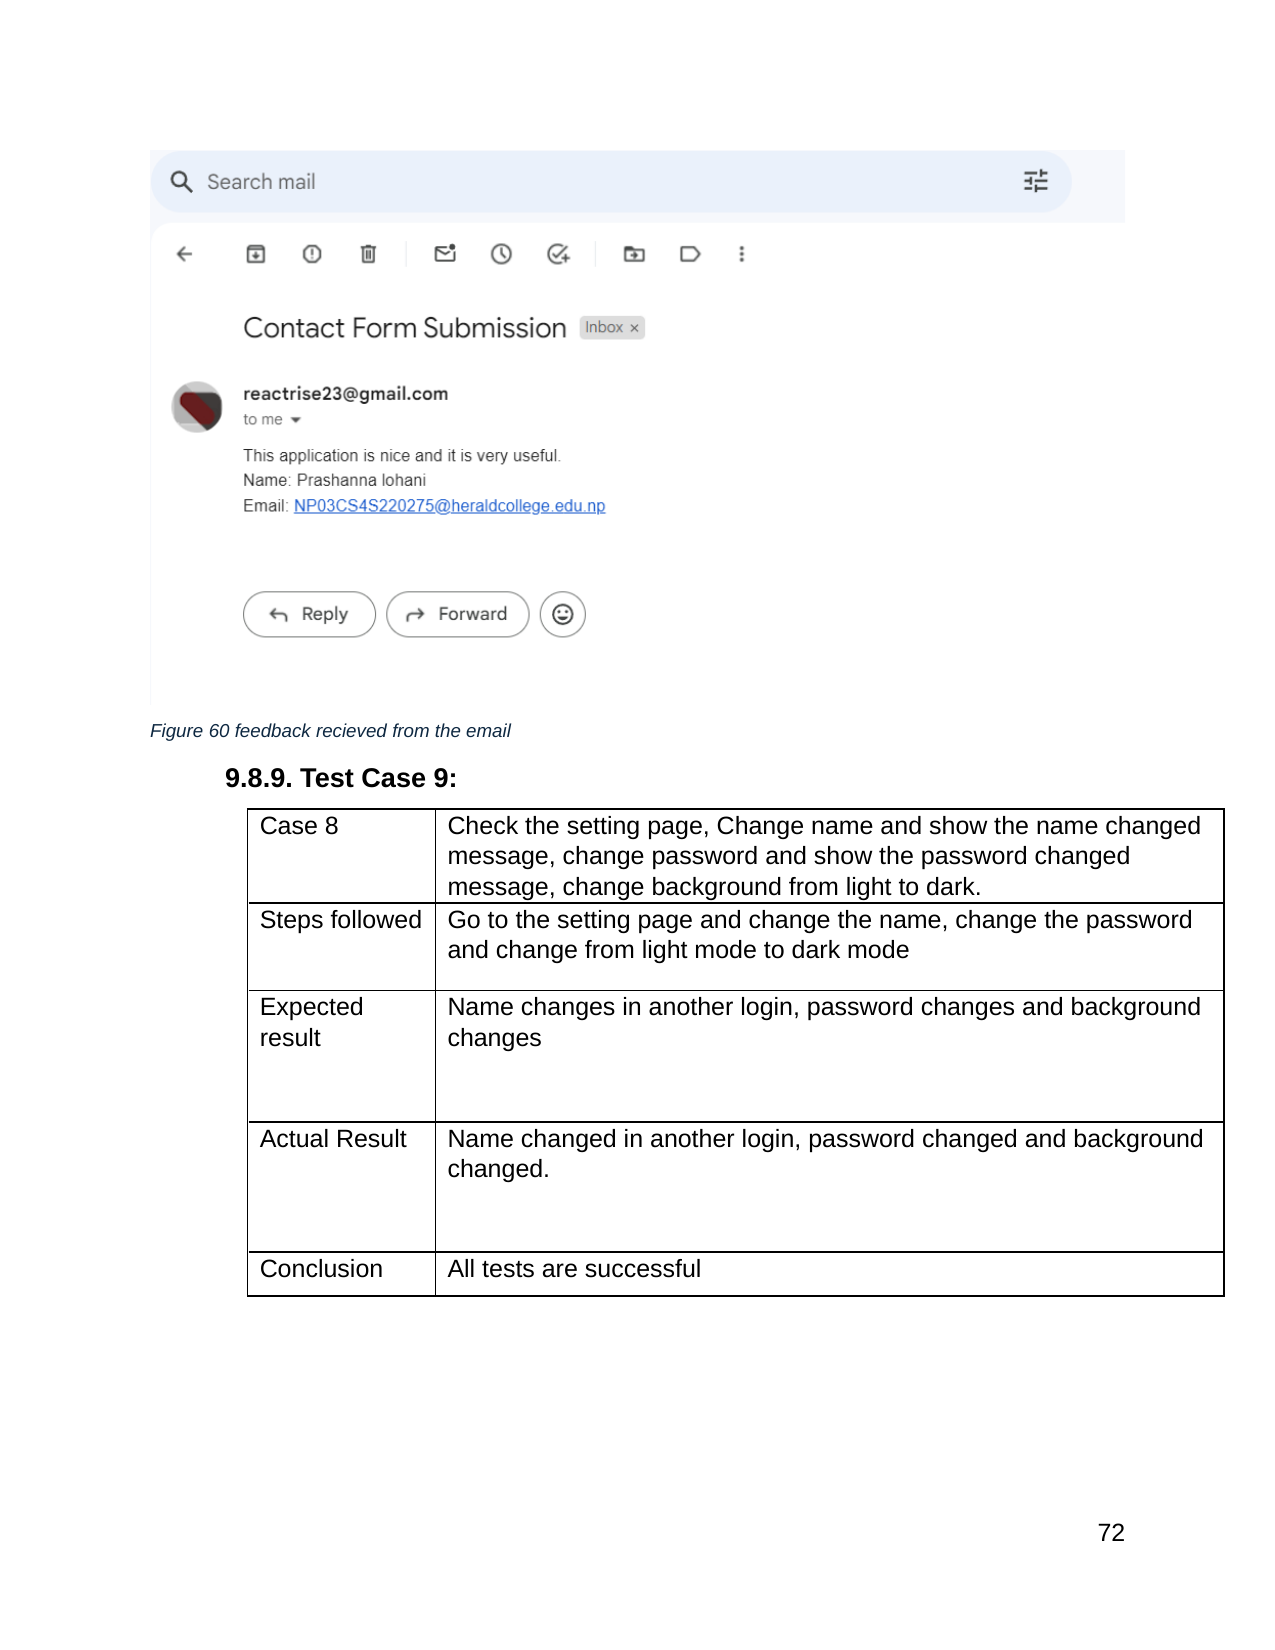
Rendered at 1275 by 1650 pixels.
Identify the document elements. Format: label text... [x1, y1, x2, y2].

subtitle Test Case 9: [225, 762, 1125, 793]
table_cell Go to the setting page and change the name, change the password and change from light mode to dark mode [436, 904, 1223, 990]
table_cell Name changed in another login, password changed and background changed. [436, 1123, 1223, 1251]
table_header Case 8 [248, 810, 435, 902]
table_cell Steps followed [248, 903, 435, 990]
table_header Check the setting page, Change name and show the name changed message, change password and show the password changed message, change background from light to dark. [436, 810, 1223, 902]
table_cell Expected result [248, 991, 435, 1121]
table_cell Conclusion [248, 1252, 435, 1295]
table_cell Name changes in another login, password changes and background changes [436, 991, 1223, 1121]
table_cell Actual Result [248, 1122, 435, 1251]
picture [150, 150, 1125, 705]
table_cell All tests are successful [436, 1253, 1223, 1295]
text Figure 60 feedback recieved from the email [150, 719, 1125, 741]
